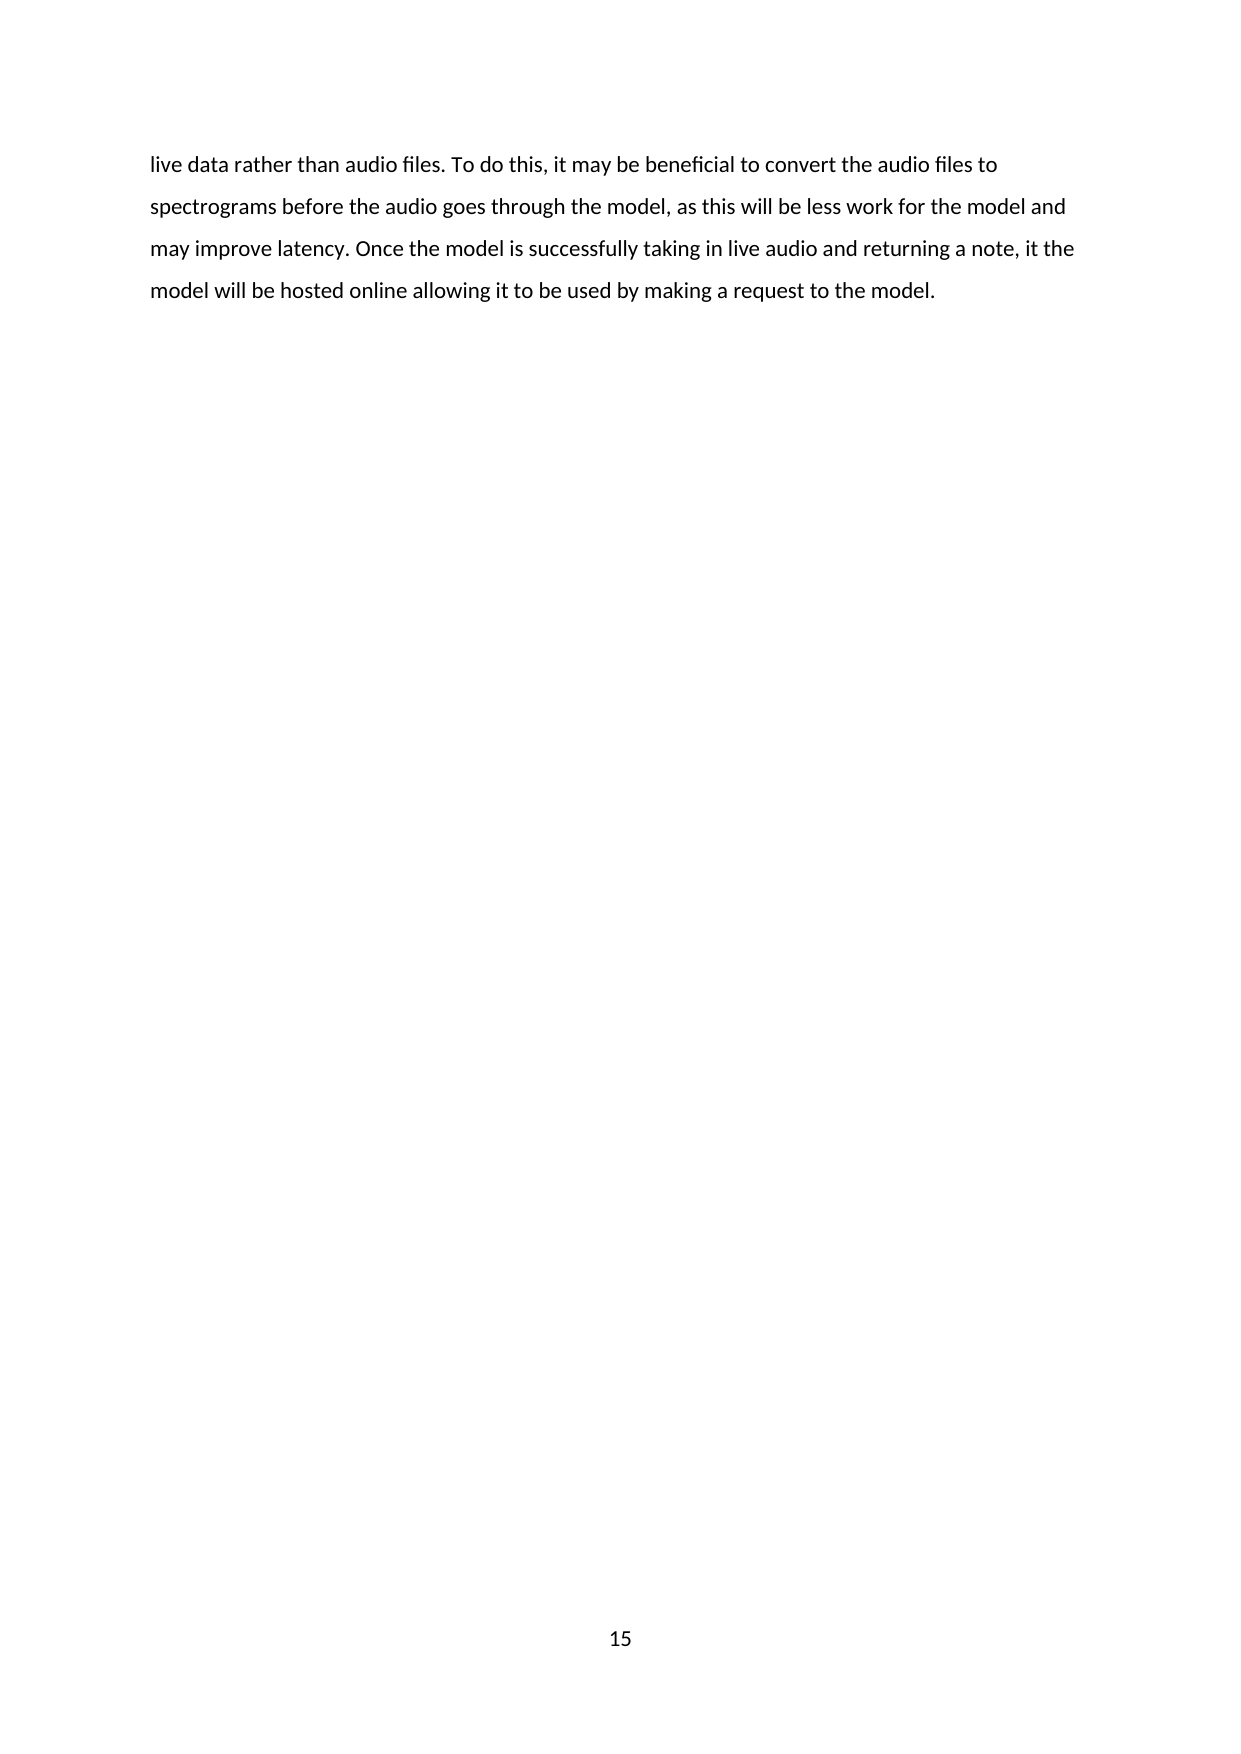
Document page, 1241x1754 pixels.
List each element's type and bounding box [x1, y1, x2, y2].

text [150, 150, 1090, 304]
